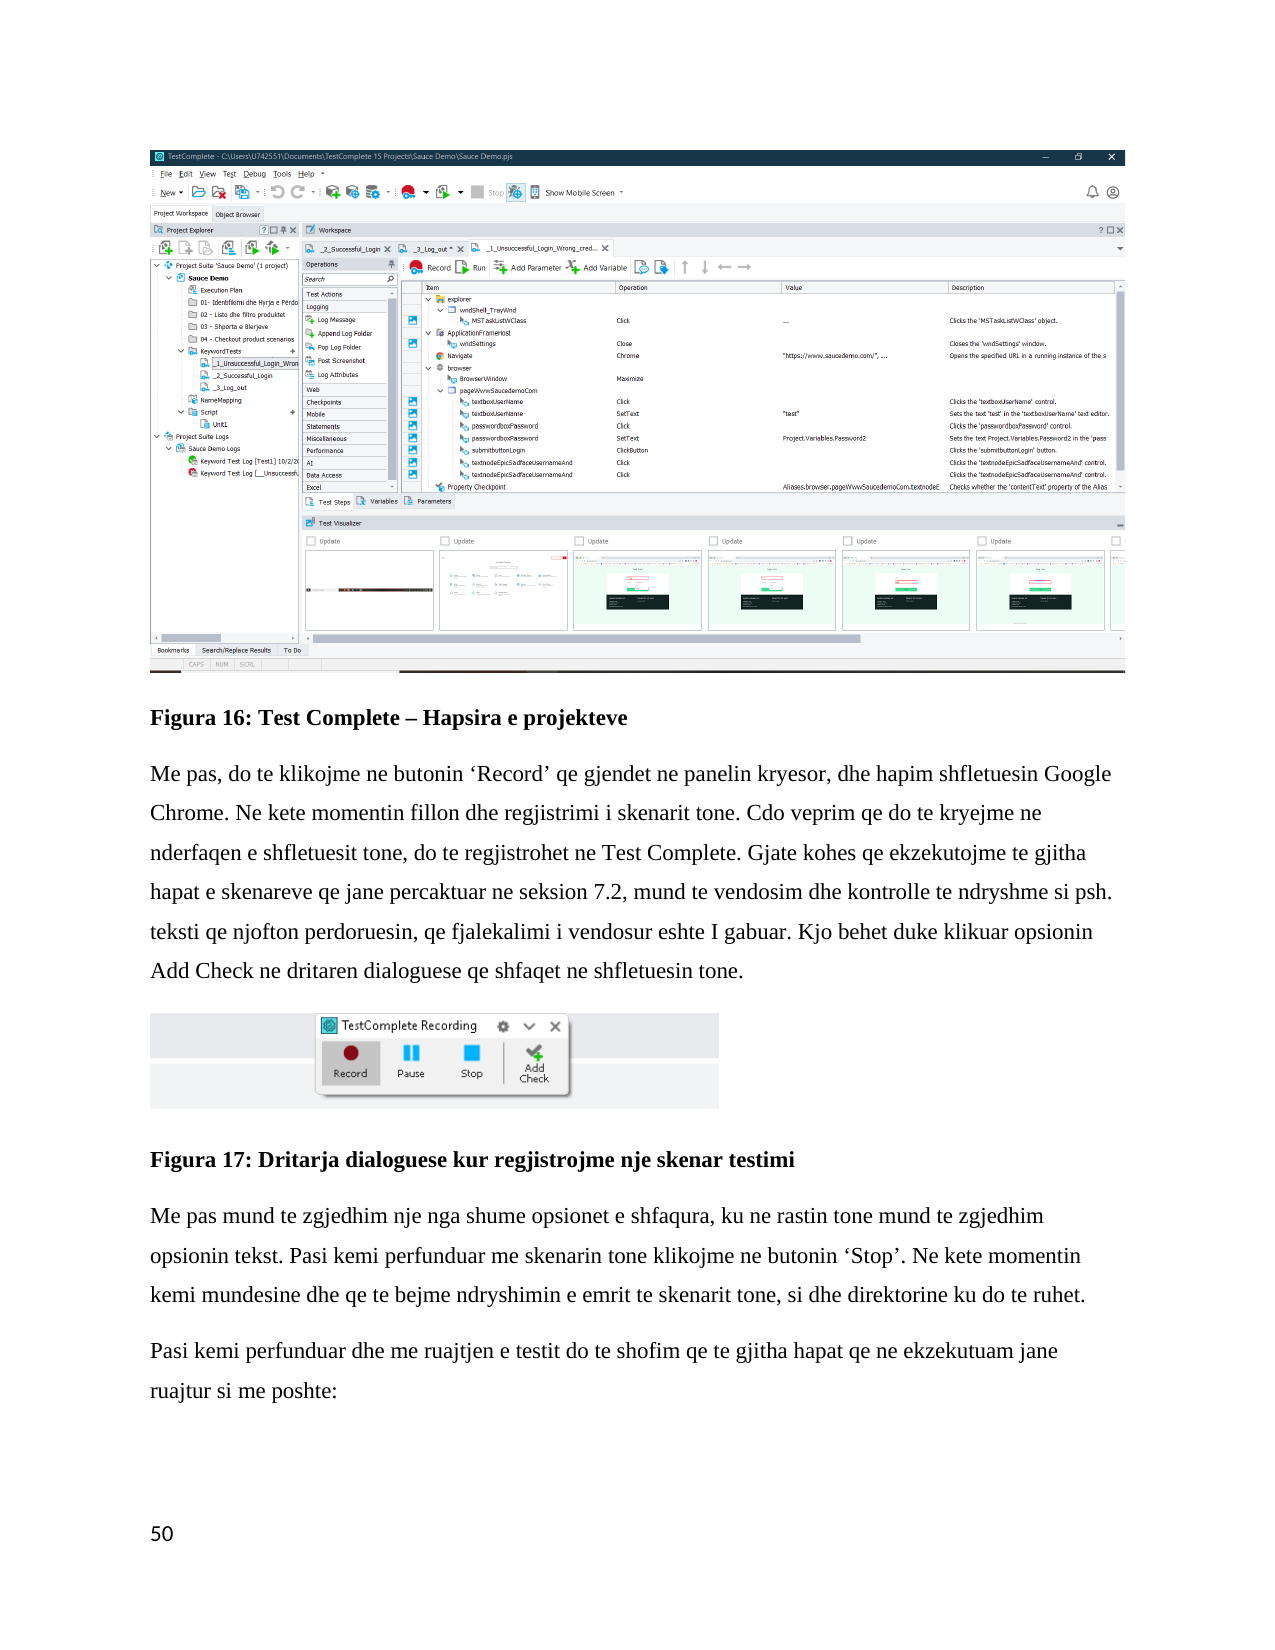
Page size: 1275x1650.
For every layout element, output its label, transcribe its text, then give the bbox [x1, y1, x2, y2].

text Me pas mund te zgjedhim nje nga shume opsionet e shfaqura, ku ne rastin tone mund te zgjedhim opsionin tekst. Pasi kemi perfunduar me skenarin tone klikojme ne butonin ‘Stop’. Ne kete momentin kemi mundesine dhe qe te bejme ndryshimin e emrit te skenarit tone, si dhe direktorine ku do te ruhet. [150, 1202, 1125, 1307]
text Me pas, do te klikojme ne butonin ‘Record’ qe gjendet ne panelin kryesor, dhe hapim shfletuesin Google Chrome. Ne kete momentin fillon dhe regjistrimi i skenarit tone. Cdo veprim qe do te kryejme ne nderfaqen e shfletuesit tone, do te regjistrohet ne Test Complete. Gjate kohes qe ekzekutojme te gjitha hapat e skenareve qe jane percaktuar ne seksion 7.2, mund te vendosim dhe kontrolle te ndryshme si psh. teksti qe njofton perdoruesin, qe fjalekalimi i vendosur eshte I gabuar. Kjo behet duke klikuar opsionin Add Check ne dritaren dialoguese qe shfaqet ne shfletuesin tone. [150, 760, 1125, 983]
picture [150, 150, 1125, 673]
text Pasi kemi perfunduar dhe me ruajtjen e testit do te shofim qe te gjitha hapat qe ne ekzekutuam jane ruajtur si me poshte: [150, 1337, 1125, 1403]
picture [150, 1013, 719, 1116]
text Figura 16: Test Complete – Hapsira e projekteve [150, 704, 1125, 730]
text Figura 17: Dritarja dialoguese kur regjistrojme nje skenar testimi [150, 1146, 1125, 1172]
